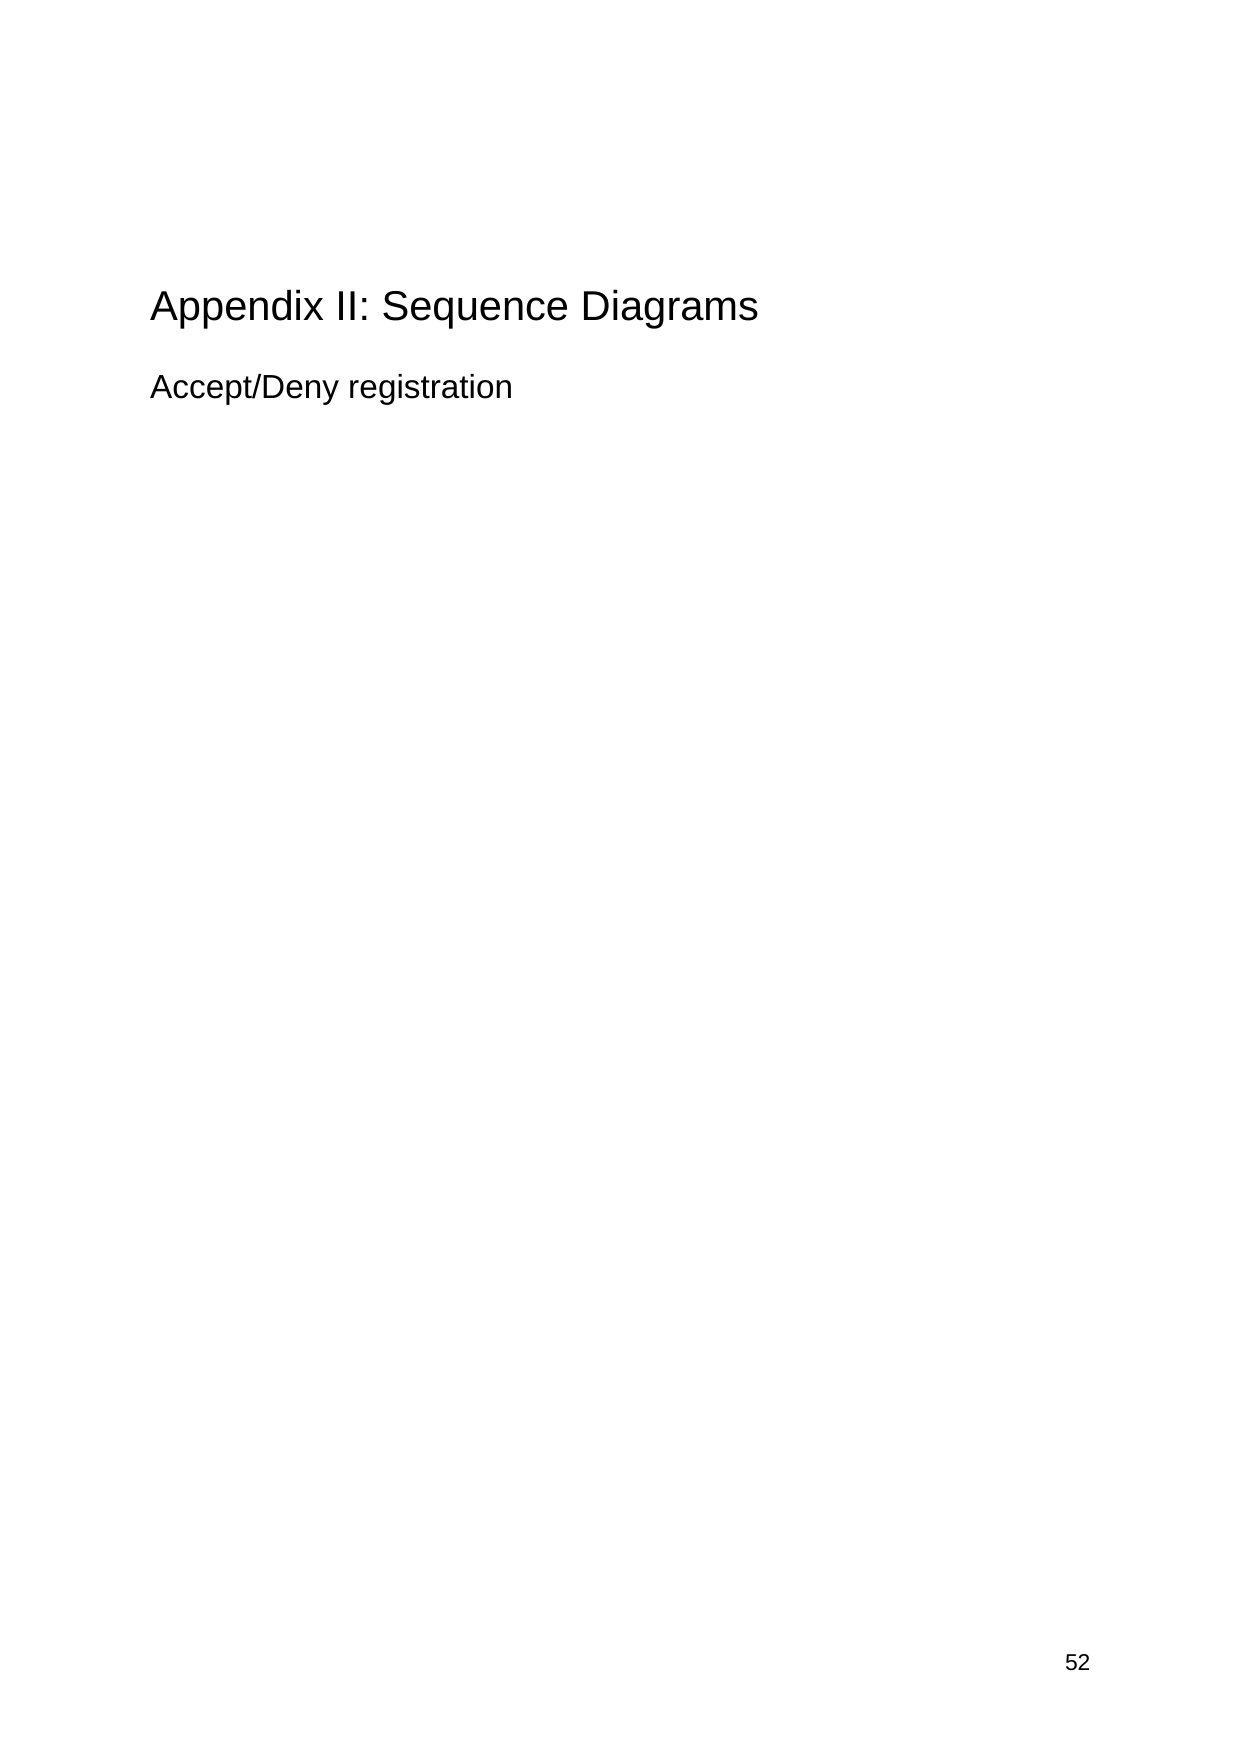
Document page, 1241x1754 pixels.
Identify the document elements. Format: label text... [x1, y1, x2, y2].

subtitle Accept/Deny registration [150, 367, 1090, 405]
subtitle Appendix II: Sequence Diagrams [150, 281, 1090, 329]
